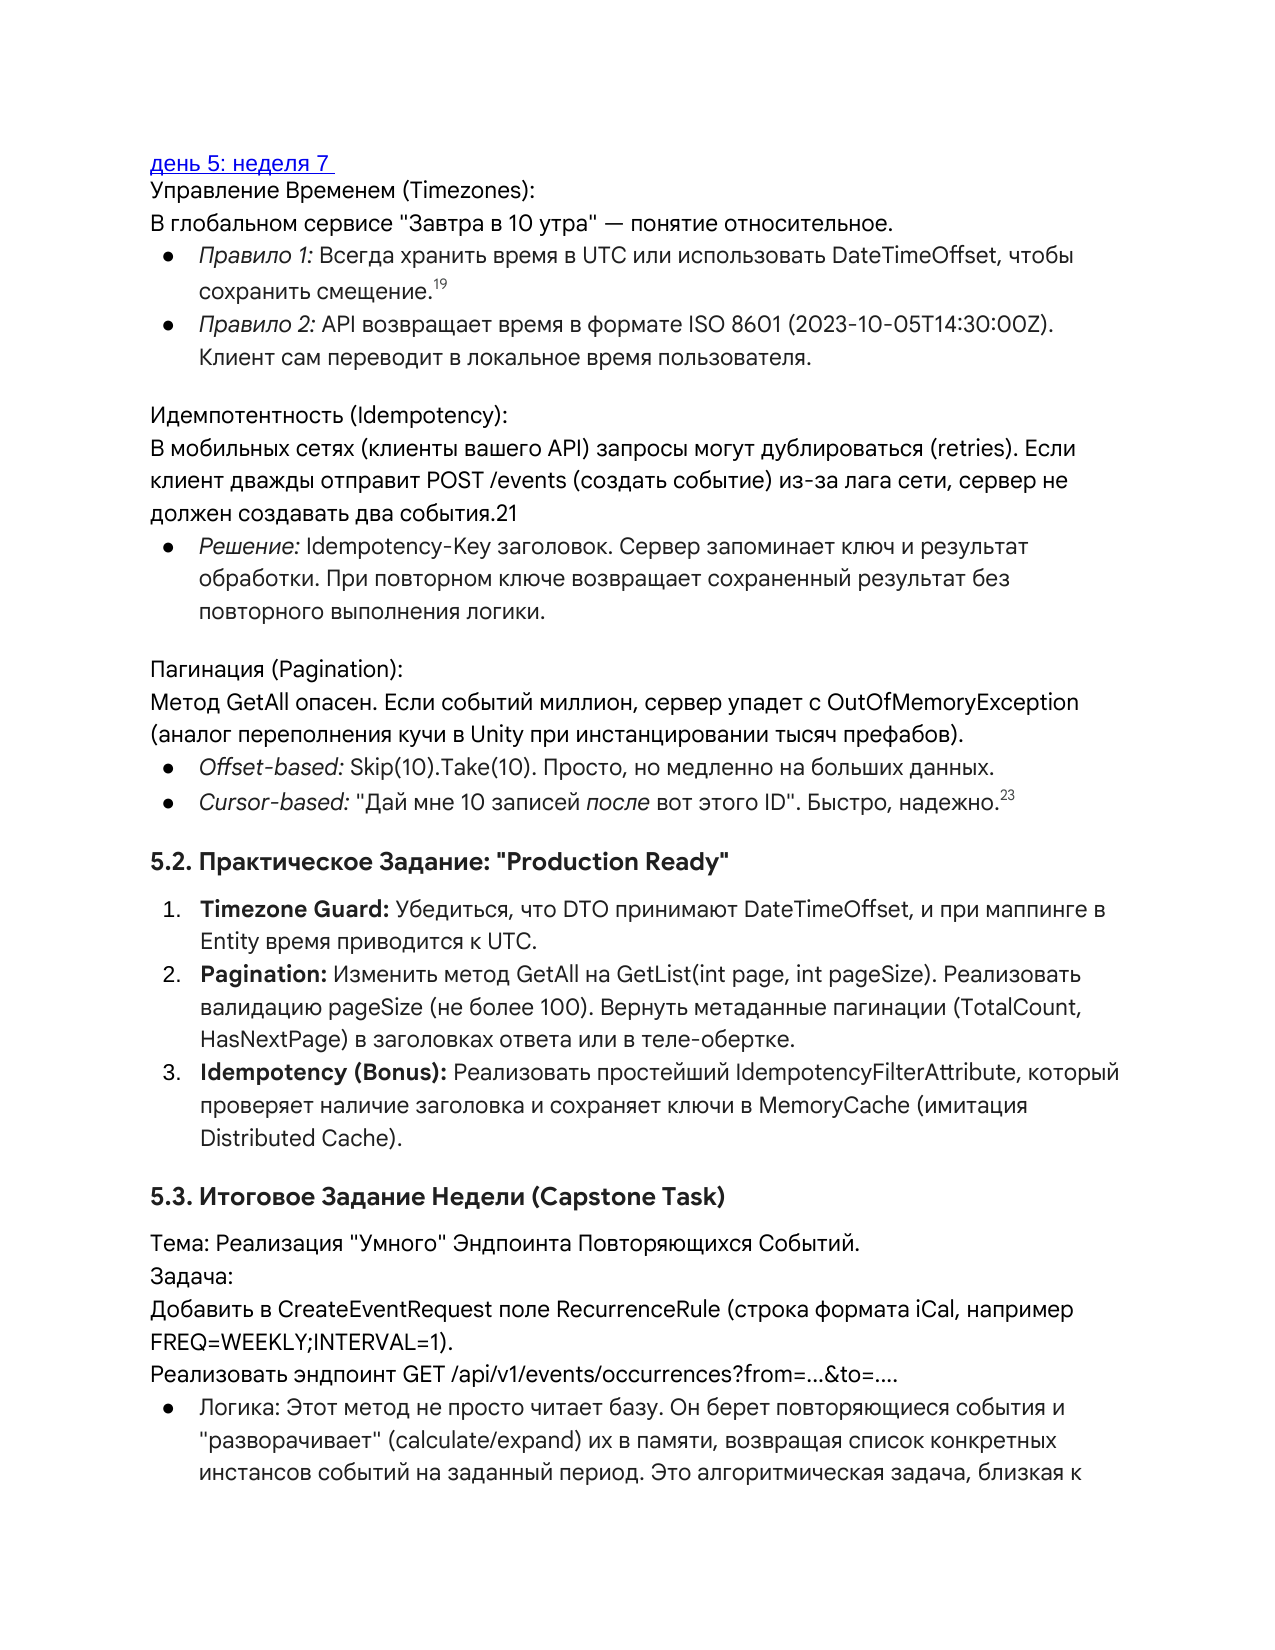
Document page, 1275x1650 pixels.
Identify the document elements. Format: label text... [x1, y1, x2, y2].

text В глобальном сервисе "Завтра в 10 утра" — понятие относительное. [150, 209, 1125, 238]
list Offset-based: Skip(10).Take(10). Просто, но медленно на больших данных. [161, 753, 1125, 782]
list Правило 2: API возвращает время в формате ISO 8601 (2023-10-05T14:30:00Z). Клиент сам переводит в локальное время пользователя. [161, 311, 1125, 372]
subtitle 5.3. Итоговое Задание Недели (Capstone Task) [150, 1181, 1125, 1213]
list Cursor-based: "Дай мне 10 записей после вот этого ID". Быстро, надежно.23 [161, 786, 1125, 817]
text Добавить в CreateEventRequest поле RecurrenceRule (строка формата iCal, например FREQ=WEEKLY;INTERVAL=1). [150, 1295, 1125, 1357]
text Управление Временем (Timezones): [150, 176, 1125, 205]
text Пагинация (Pagination): [150, 655, 1125, 684]
text день 5: неделя 7 [150, 150, 1125, 176]
list Правило 1: Всегда хранить время в UTC или использовать DateTimeOffset, чтобы сохранить смещение.19 [161, 242, 1125, 306]
text Реализовать эндпоинт GET /api/v1/events/occurrences?from=...&to=.... [150, 1361, 1125, 1389]
text Задача: [150, 1262, 1125, 1291]
text Тема: Реализация "Умного" Эндпоинта Повторяющихся Событий. [150, 1230, 1125, 1258]
list Idempotency (Bonus): Реализовать простейший IdempotencyFilterAttribute, который проверяет наличие заголовка и сохраняет ключи в MemoryCache (имитация Distributed Cache). [162, 1058, 1125, 1152]
list Решение: Idempotency-Key заголовок. Сервер запоминает ключ и результат обработки. При повторном ключе возвращает сохраненный результат без повторного выполнения логики. [161, 532, 1125, 626]
subtitle 5.2. Практическое Задание: "Production Ready" [150, 847, 1125, 878]
text Метод GetAll опасен. Если событий миллион, сервер упадет c OutOfMemoryException (аналог переполнения кучи в Unity при инстанцировании тысяч префабов). [150, 688, 1125, 749]
text Идемпотентность (Idempotency): [150, 401, 1125, 430]
list Timezone Guard: Убедиться, что DTO принимают DateTimeOffset, и при маппинге в Entity время приводится к UTC. [162, 895, 1125, 956]
list Pagination: Изменить метод GetAll на GetList(int page, int pageSize). Реализовать валидацию pageSize (не более 100). Вернуть метаданные пагинации (TotalCount, HasNextPage) в заголовках ответа или в теле-обертке. [162, 960, 1125, 1054]
text В мобильных сетях (клиенты вашего API) запросы могут дублироваться (retries). Если клиент дважды отправит POST /events (создать событие) из-за лага сети, сервер не должен создавать два события.21 [150, 434, 1125, 528]
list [161, 1393, 1125, 1487]
